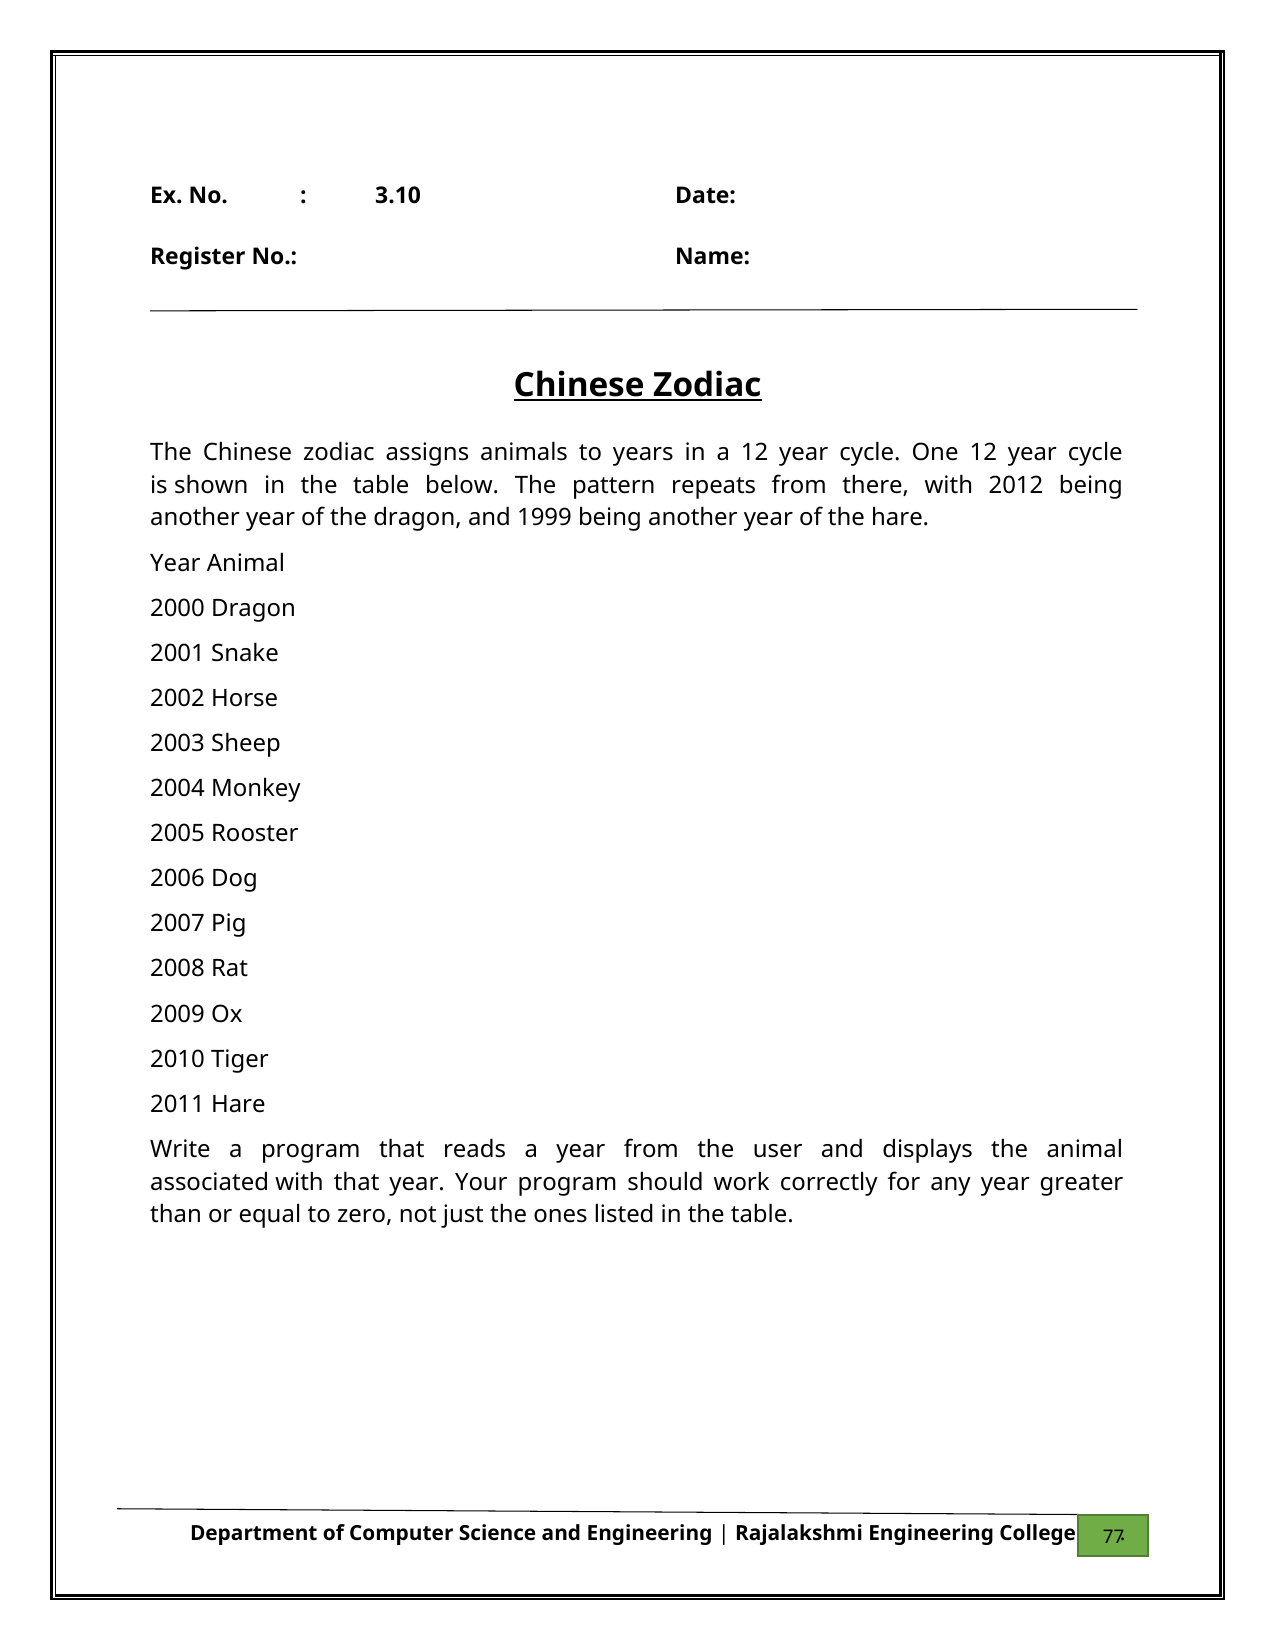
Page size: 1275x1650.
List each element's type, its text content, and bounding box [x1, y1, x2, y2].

text Ex. No. : 3.10 Date: [150, 179, 1125, 210]
text The Chinese zodiac assigns animals to years in a 12 year cycle. One 12 year cycle is shown in the table below. The pattern repeats from there, with 2012 being another year of the dragon, and 1999 being another year of the hare. [150, 435, 1125, 533]
text 2003 Sheep [150, 726, 1125, 758]
text 2001 Snake [150, 636, 1125, 668]
text 2010 Tiger [150, 1041, 1125, 1074]
text 2000 Dragon [150, 590, 1125, 623]
text 2007 Pig [150, 906, 1125, 939]
text Register No.: Name: [150, 239, 1125, 271]
text 2006 Dog [150, 861, 1125, 894]
text Year Animal [150, 545, 1125, 578]
text 2011 Hare [150, 1087, 1125, 1119]
text 2005 Rooster [150, 816, 1125, 848]
text Write a program that reads a year from the user and displays the animal associated with that year. Your program should work correctly for any year greater than or equal to zero, not just the ones listed in the table. [150, 1132, 1125, 1229]
text 2004 Monkey [150, 771, 1125, 803]
text 2008 Rat [150, 951, 1125, 984]
text 2009 Ox [150, 996, 1125, 1029]
text Chinese Zodiac [150, 360, 1125, 406]
text 2002 Horse [150, 681, 1125, 713]
